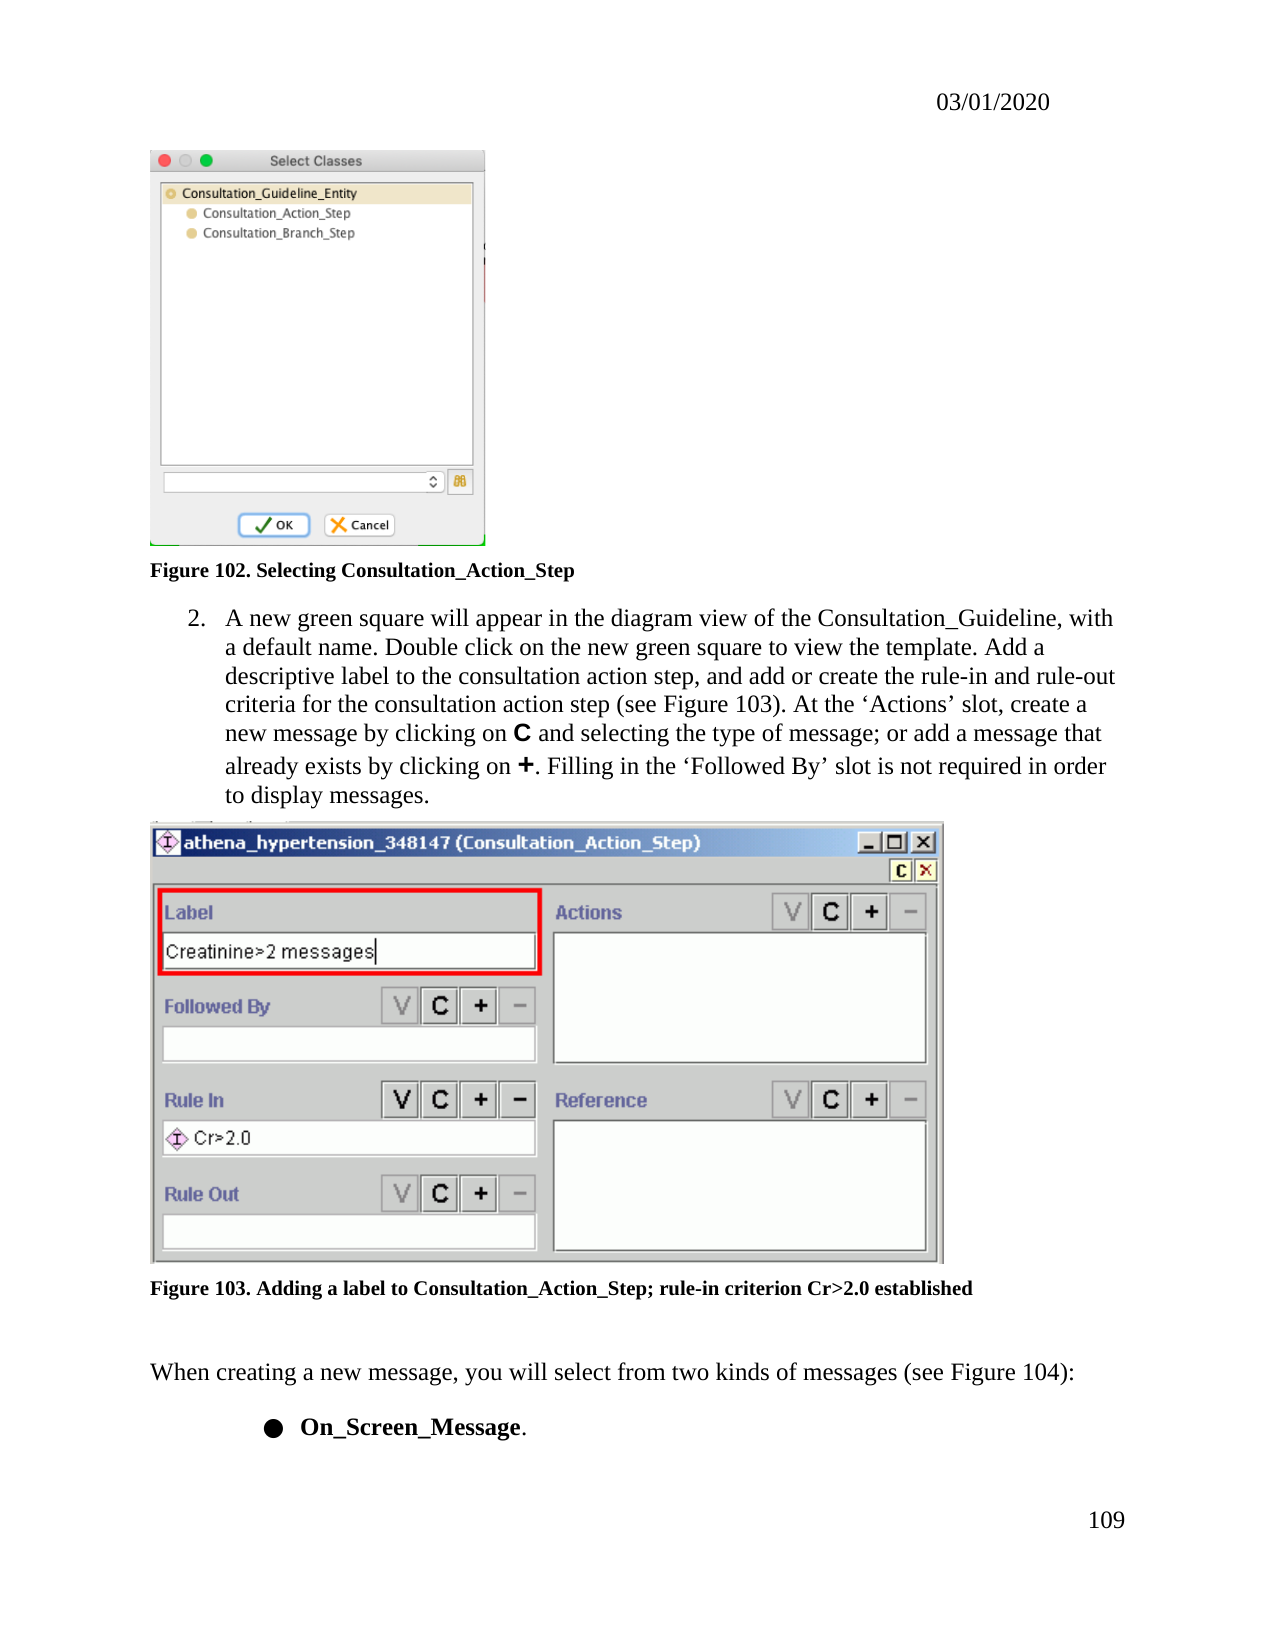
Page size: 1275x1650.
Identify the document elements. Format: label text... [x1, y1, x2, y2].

list On_Screen_Message. [262, 1398, 1125, 1450]
list A new green square will appear in the diagram view of the Consultation_Guideline, with a default name. Double click on the new green square to view the template. Add a descriptive label to the consultation action step, and add or create the rule-in and rule-out criteria for the consultation action step (see Figure 103). At the ‘Actions’ slot, create a new message by clicking on C and selecting the type of message; or add a message that already exists by clicking on +. Filling in the ‘Followed By’ slot is not required in order to display messages. [187, 603, 1125, 809]
picture [150, 821, 944, 1264]
text When creating a new message, you will select from two kinds of messages (see Figure 104): [150, 1357, 1125, 1386]
picture [150, 150, 486, 546]
